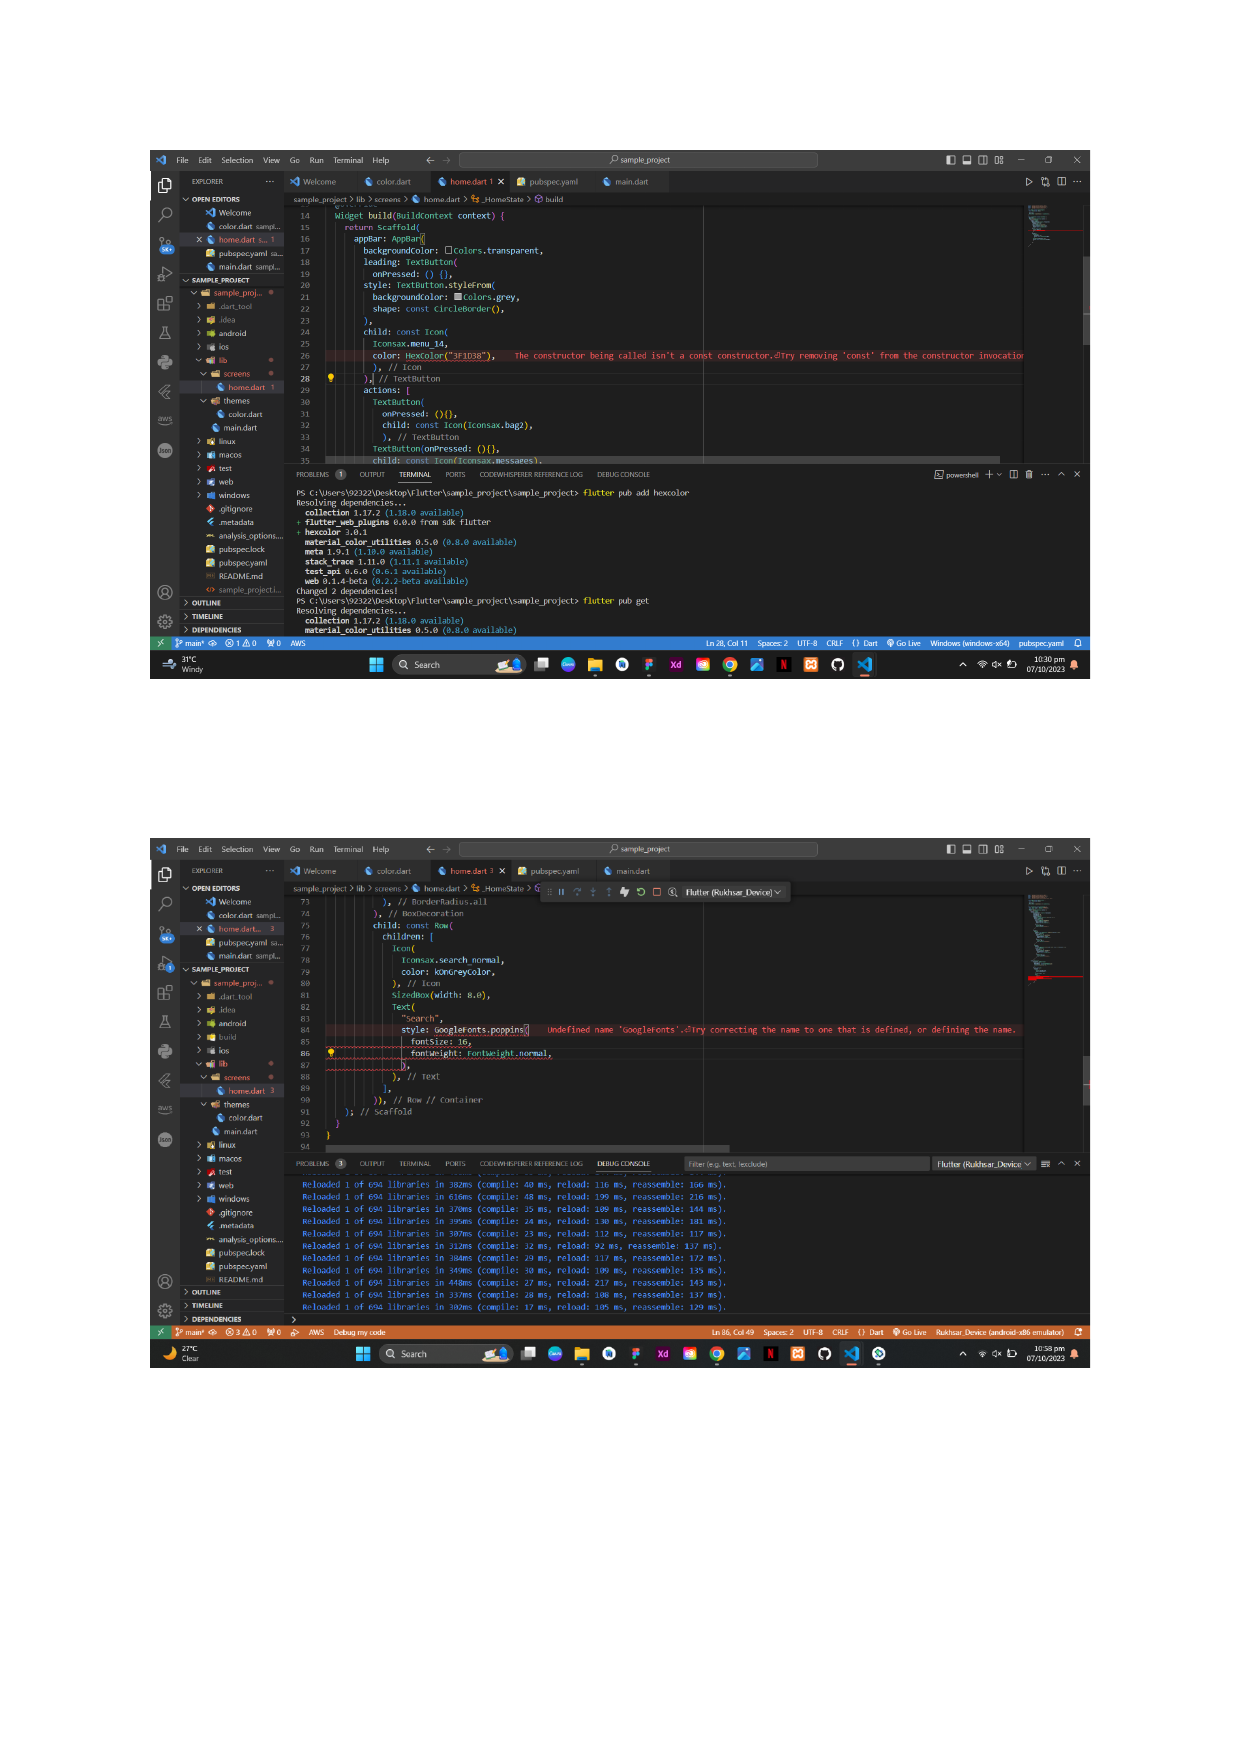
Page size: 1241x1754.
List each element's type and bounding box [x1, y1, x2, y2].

picture [150, 838, 1091, 1368]
picture [150, 150, 1091, 679]
